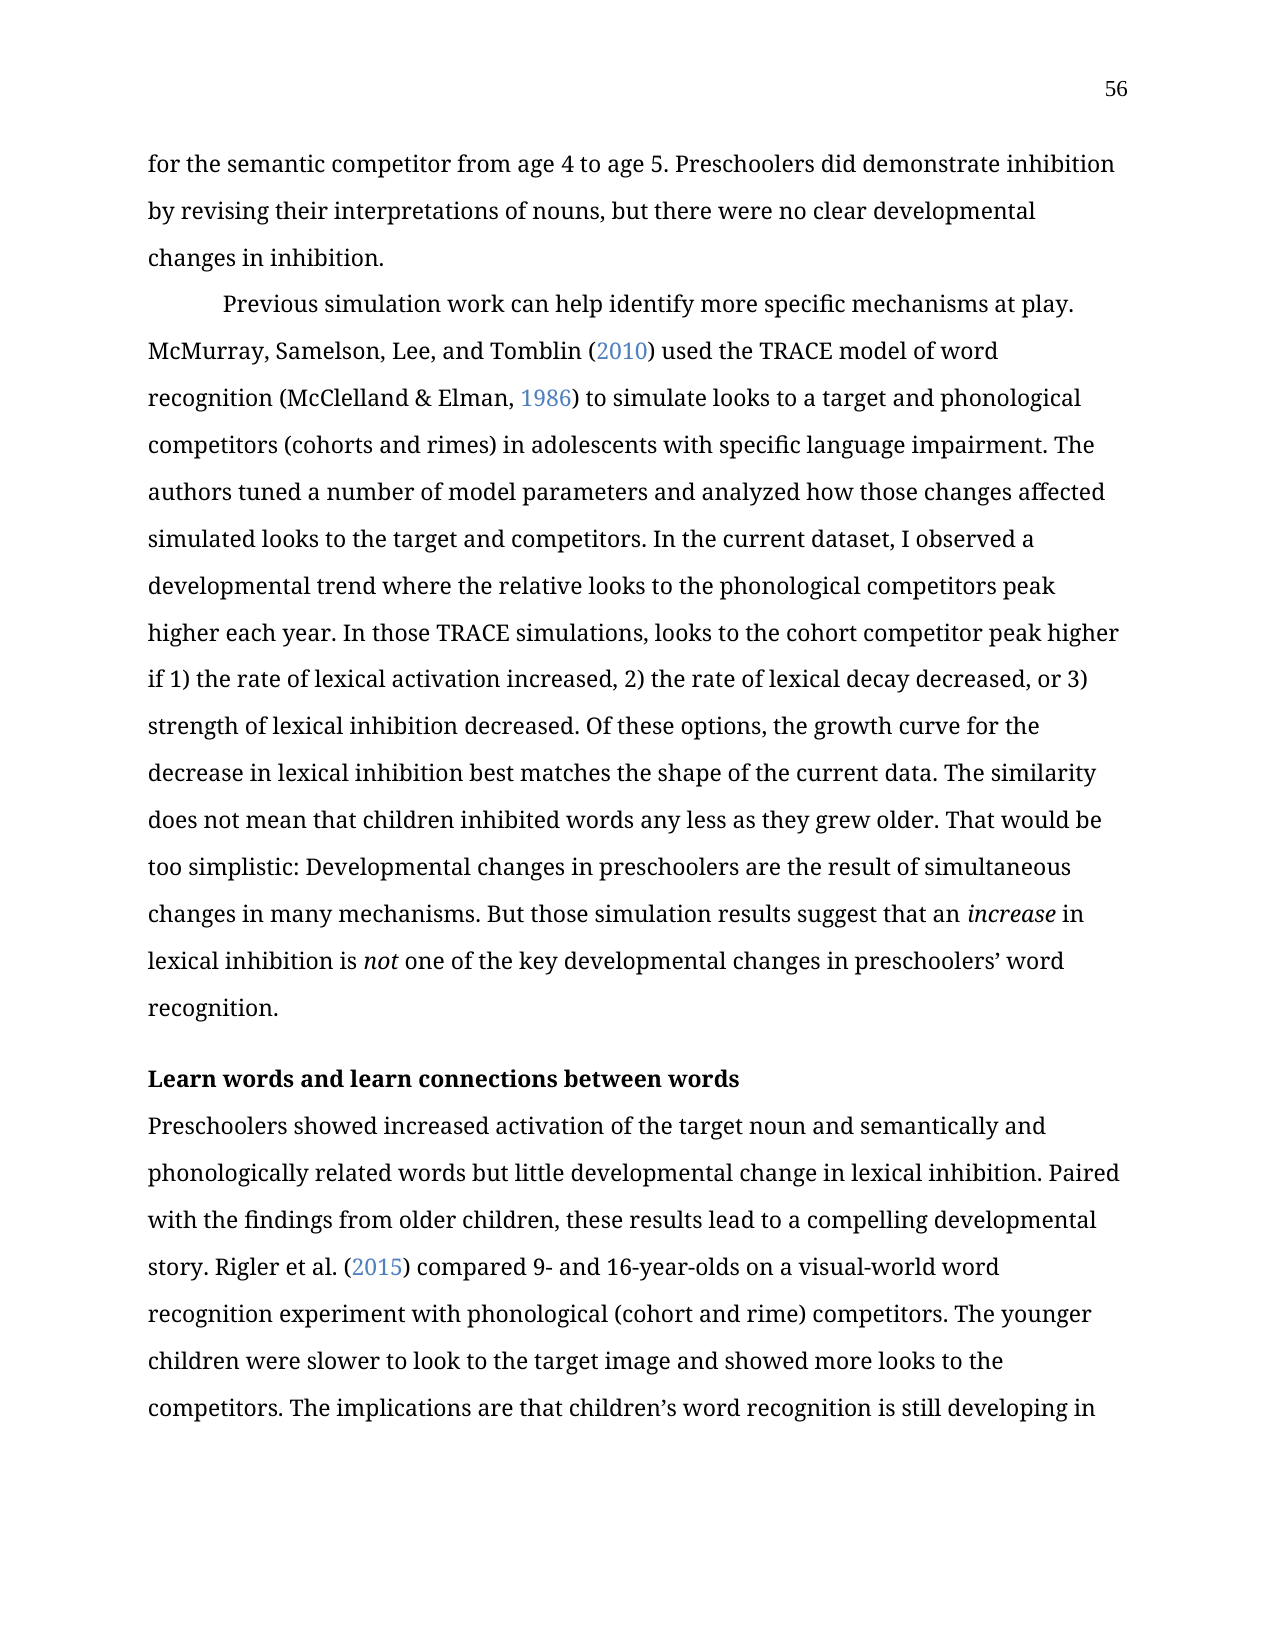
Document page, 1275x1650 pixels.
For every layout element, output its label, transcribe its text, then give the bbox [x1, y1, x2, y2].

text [148, 1110, 1127, 1423]
subtitle Learn words and learn connections between words [148, 1063, 1127, 1094]
text Previous simulation work can help identify more specific mechanisms at play. McMurray, Samelson, Lee, and Tomblin (2010) used the TRACE model of word recognition (McClelland & Elman, 1986) to simulate looks to a target and phonological competitors (cohorts and rimes) in adolescents with specific language impairment. The authors tuned a number of model parameters and analyzed how those changes affected simulated looks to the target and competitors. In the current dataset, I observed a developmental trend where the relative looks to the phonological competitors peak higher each year. In those TRACE simulations, looks to the cohort competitor peak higher if 1) the rate of lexical activation increased, 2) the rate of lexical decay decreased, or 3) strength of lexical inhibition decreased. Of these options, the growth curve for the decrease in lexical inhibition best matches the shape of the current data. The similarity does not mean that children inhibited words any less as they grew older. That would be too simplistic: Developmental changes in preschoolers are the result of simultaneous changes in many mechanisms. But those simulation results suggest that an increase in lexical inhibition is not one of the key developmental changes in preschoolers’ word recognition. [148, 288, 1127, 1023]
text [148, 148, 1127, 273]
